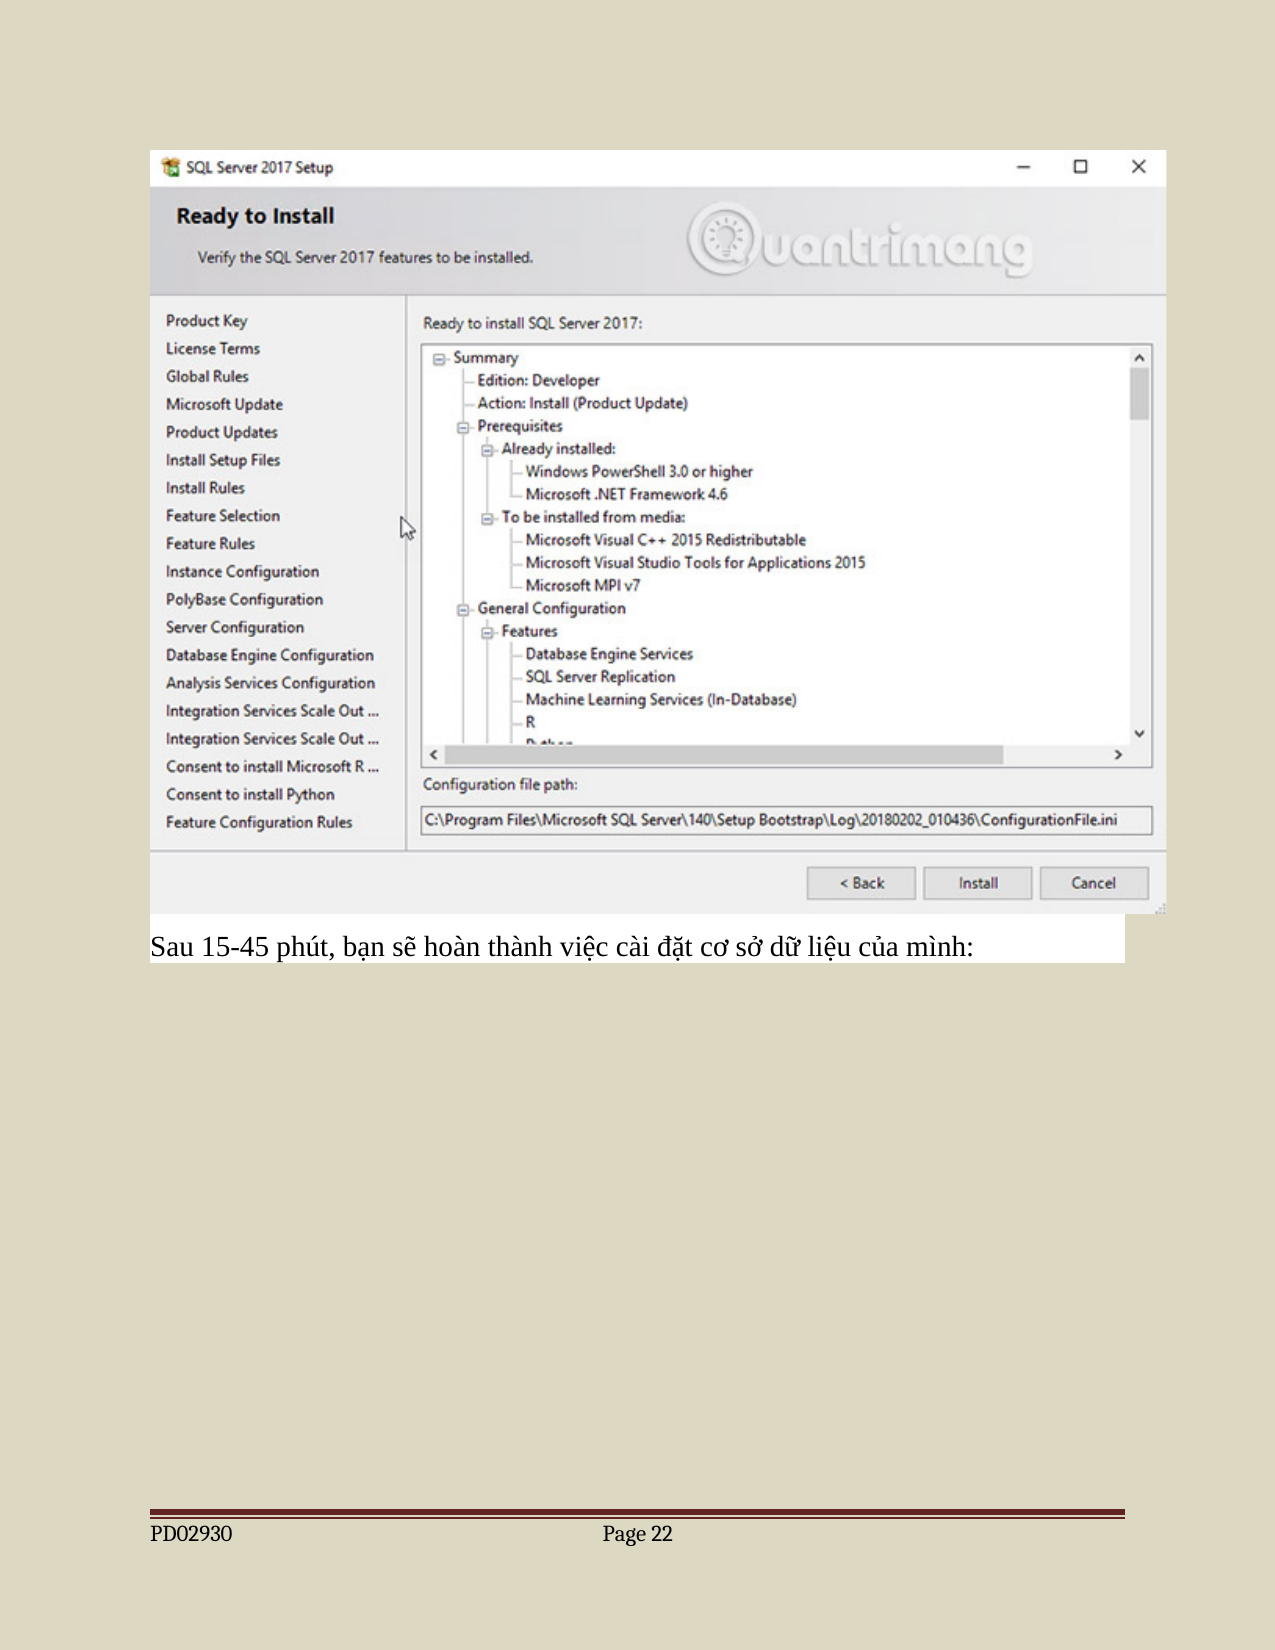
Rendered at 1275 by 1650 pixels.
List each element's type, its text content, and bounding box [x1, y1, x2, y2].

picture [150, 150, 1167, 914]
text Sau 15-45 phút, bạn sẽ hoàn thành việc cài đặt cơ sở dữ liệu của mình: [150, 929, 1125, 963]
